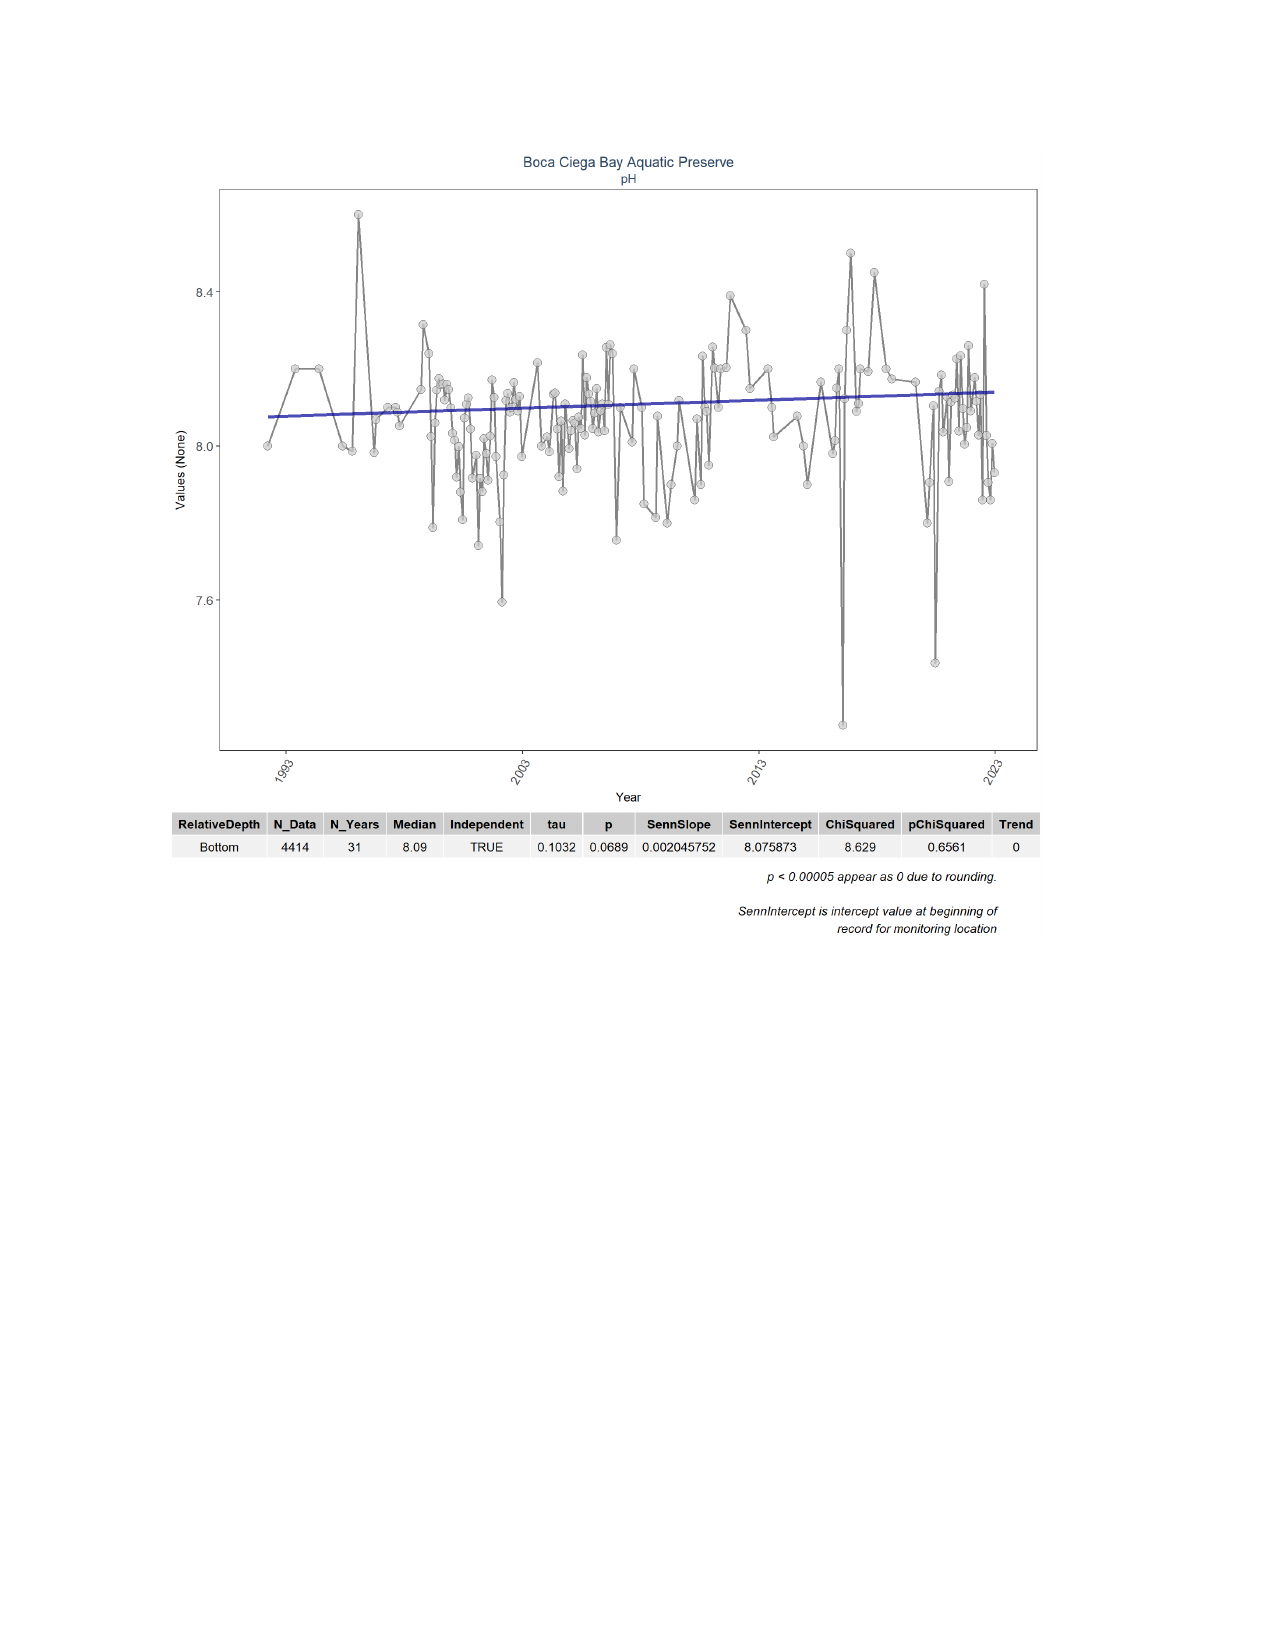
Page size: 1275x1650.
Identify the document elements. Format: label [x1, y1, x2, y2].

picture [168, 150, 1044, 938]
